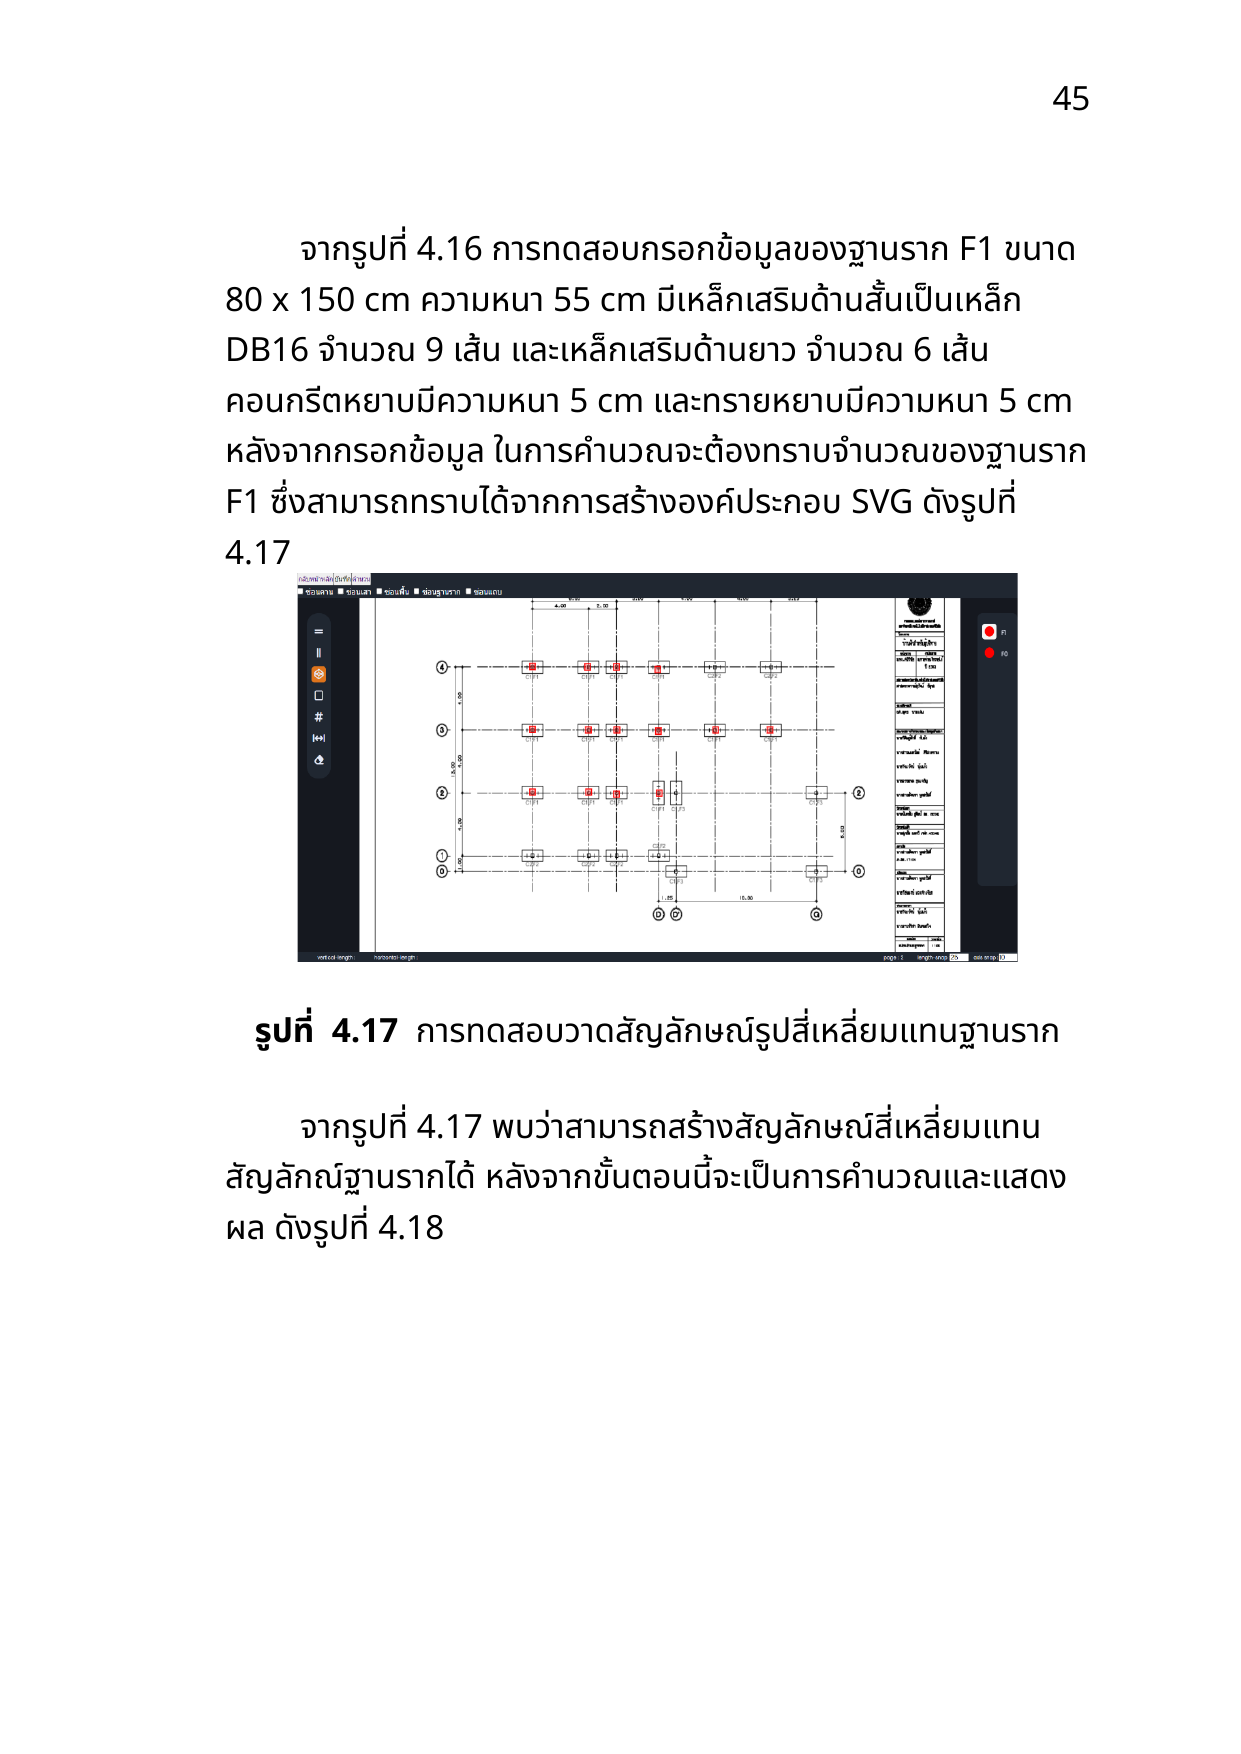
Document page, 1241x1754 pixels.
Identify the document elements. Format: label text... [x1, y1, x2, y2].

picture [297, 573, 1018, 962]
text รูปที่ 4.17 การทดสอบวาดสัญลักษณ์รูปสี่เหลี่ยมแทนฐานราก [225, 1007, 1090, 1057]
text จากรูปที่ 4.17 พบว่าสามารถสร้างสัญลักษณ์สี่เหลี่ยมแทนสัญลักณ์ฐานรากได้ หลังจากขั้นตอนนี้จะเป็นการคำนวณและแสดงผล ดังรูปที่ 4.18 [225, 1103, 1090, 1254]
text จากรูปที่ 4.16 การทดสอบกรอกข้อมูลของฐานราก F1 ขนาด 80 x 150 cm ความหนา 55 cm มีเหล็กเสริมด้านสั้นเป็นเหล็ก DB16 จำนวณ 9 เส้น และเหล็กเสริมด้านยาว จำนวณ 6 เส้น คอนกรีตหยาบมีความหนา 5 cm และทรายหยาบมีความหนา 5 cm หลังจากกรอกข้อมูล ในการคำนวณจะต้องทราบจำนวณของฐานราก F1 ซึ่งสามารถทราบได้จากการสร้างองค์ประกอบ SVG ดังรูปที่ 4.17 [225, 225, 1090, 574]
